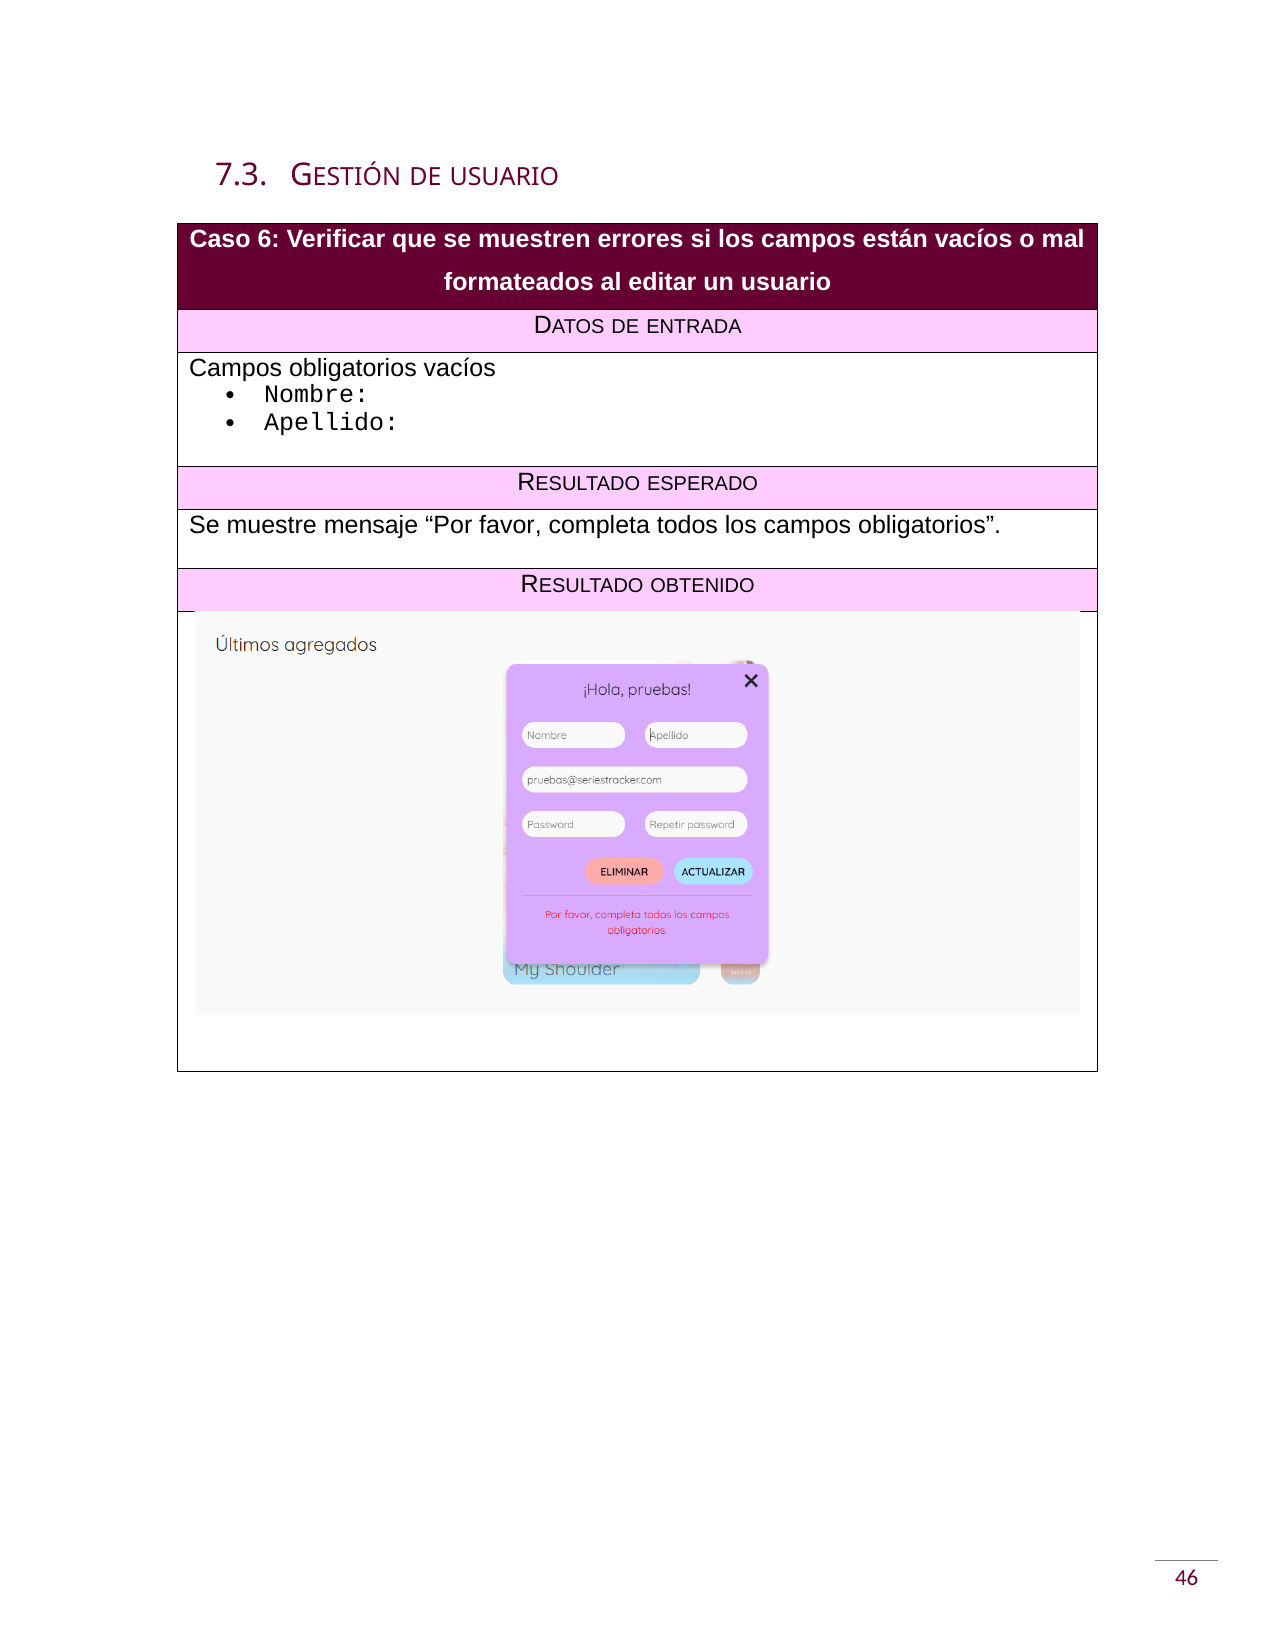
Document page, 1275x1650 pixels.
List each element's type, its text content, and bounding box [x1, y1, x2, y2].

table_cell [178, 612, 1097, 1071]
table_cell Resultado obtenido [178, 569, 1097, 611]
picture [194, 611, 1081, 1015]
table_cell Datos de entrada [178, 310, 1097, 352]
table_header Caso 6: Verificar que se muestren errores si los campos están vacíos o mal formateados al editar un usuario [178, 224, 1097, 309]
table_cell Resultado esperado [178, 467, 1097, 509]
subtitle Gestión de usuario [215, 152, 1098, 194]
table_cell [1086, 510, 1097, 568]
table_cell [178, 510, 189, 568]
table_cell Campos obligatorios vacíos Nombre: Apellido: [178, 353, 264, 466]
